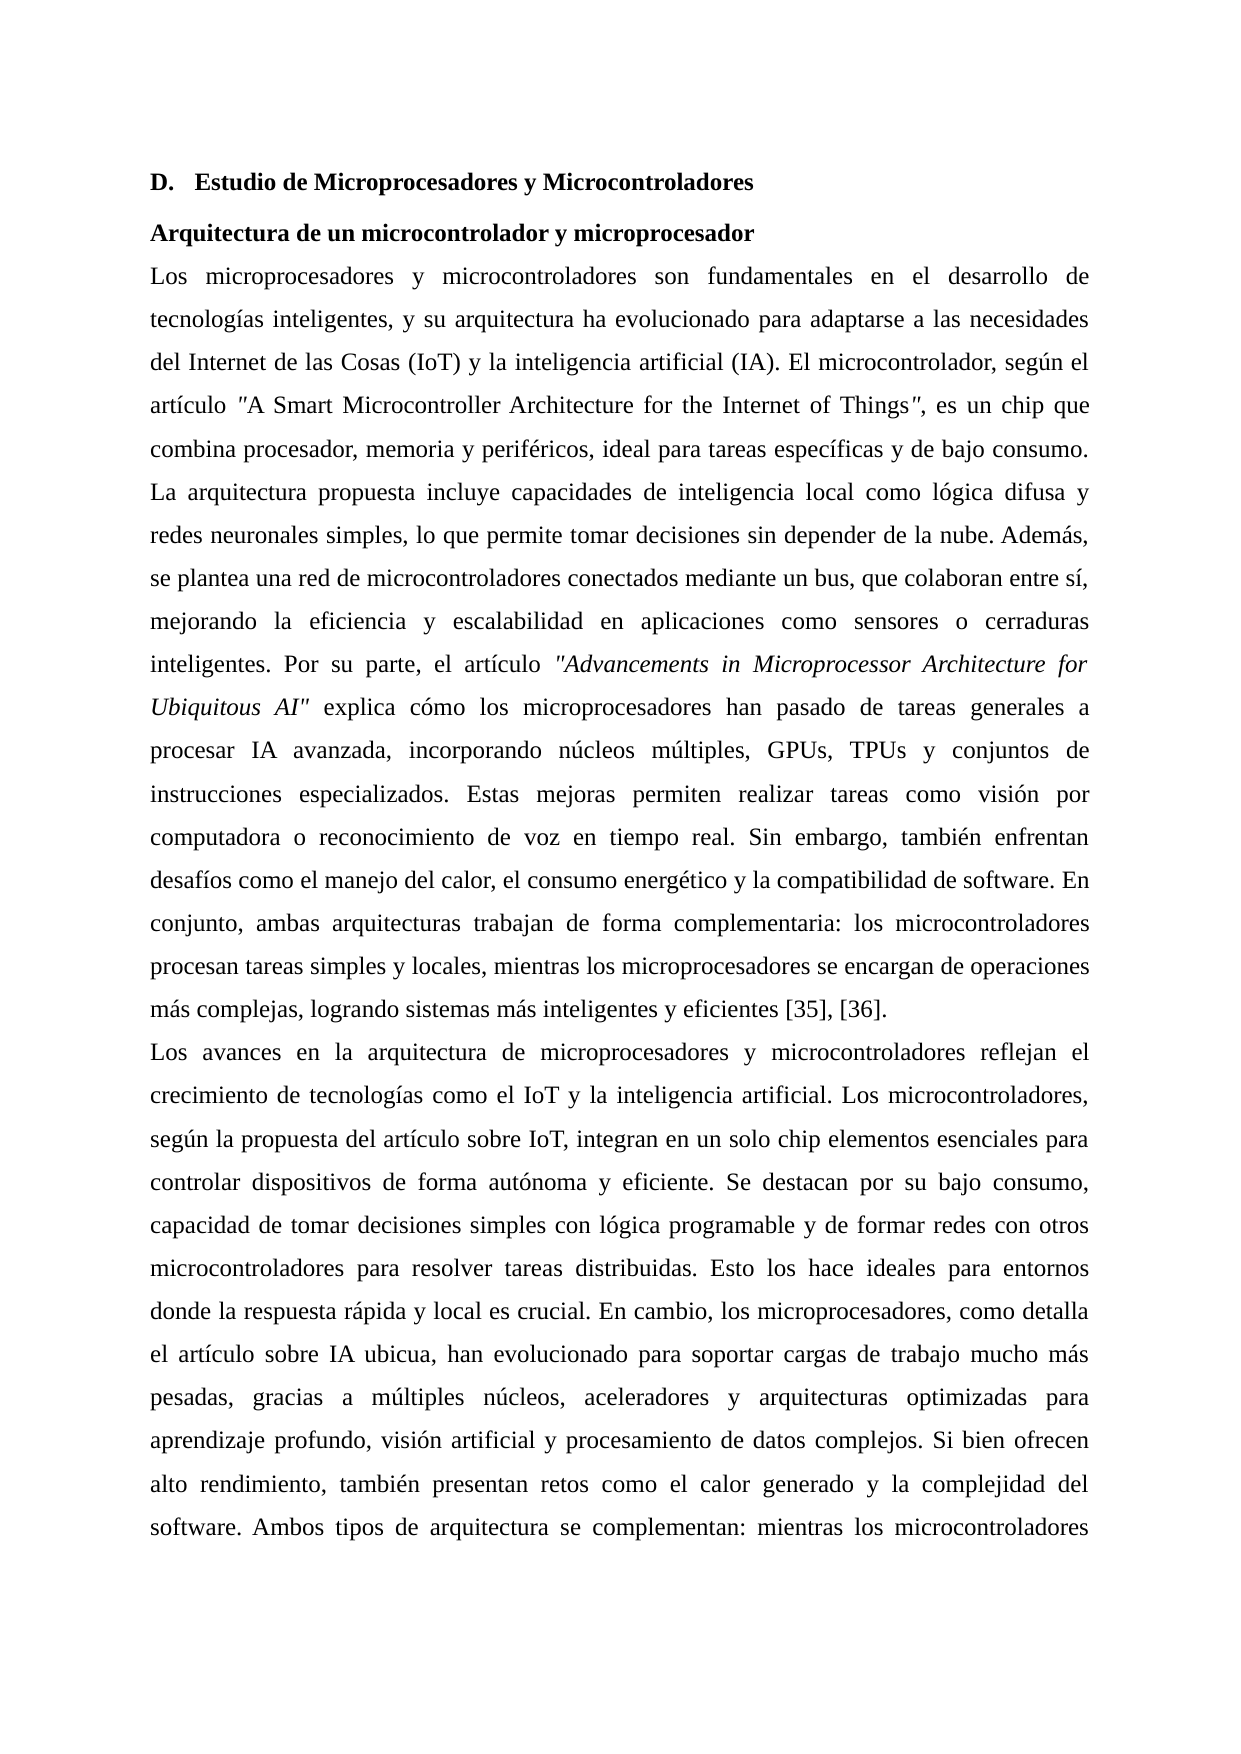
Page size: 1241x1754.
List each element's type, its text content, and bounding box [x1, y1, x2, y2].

text Arquitectura de un microcontrolador y microprocesador [150, 218, 1090, 247]
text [150, 1037, 1090, 1541]
subtitle Estudio de Microprocesadores y Microcontroladores [150, 167, 1090, 195]
text Los microprocesadores y microcontroladores son fundamentales en el desarrollo de tecnologías inteligentes, y su arquitectura ha evolucionado para adaptarse a las necesidades del Internet de las Cosas (IoT) y la inteligencia artificial (IA). El microcontrolador, según el artículo "A Smart Microcontroller Architecture for the Internet of Things", es un chip que combina procesador, memoria y periféricos, ideal para tareas específicas y de bajo consumo. La arquitectura propuesta incluye capacidades de inteligencia local como lógica difusa y redes neuronales simples, lo que permite tomar decisiones sin depender de la nube. Además, se plantea una red de microcontroladores conectados mediante un bus, que colaboran entre sí, mejorando la eficiencia y escalabilidad en aplicaciones como sensores o cerraduras inteligentes. Por su parte, el artículo "Advancements in Microprocessor Architecture for Ubiquitous AI" explica cómo los microprocesadores han pasado de tareas generales a procesar IA avanzada, incorporando núcleos múltiples, GPUs, TPUs y conjuntos de instrucciones especializados. Estas mejoras permiten realizar tareas como visión por computadora o reconocimiento de voz en tiempo real. Sin embargo, también enfrentan desafíos como el manejo del calor, el consumo energético y la compatibilidad de software. En conjunto, ambas arquitecturas trabajan de forma complementaria: los microcontroladores procesan tareas simples y locales, mientras los microprocesadores se encargan de operaciones más complejas, logrando sistemas más inteligentes y eficientes . [150, 261, 1090, 1023]
